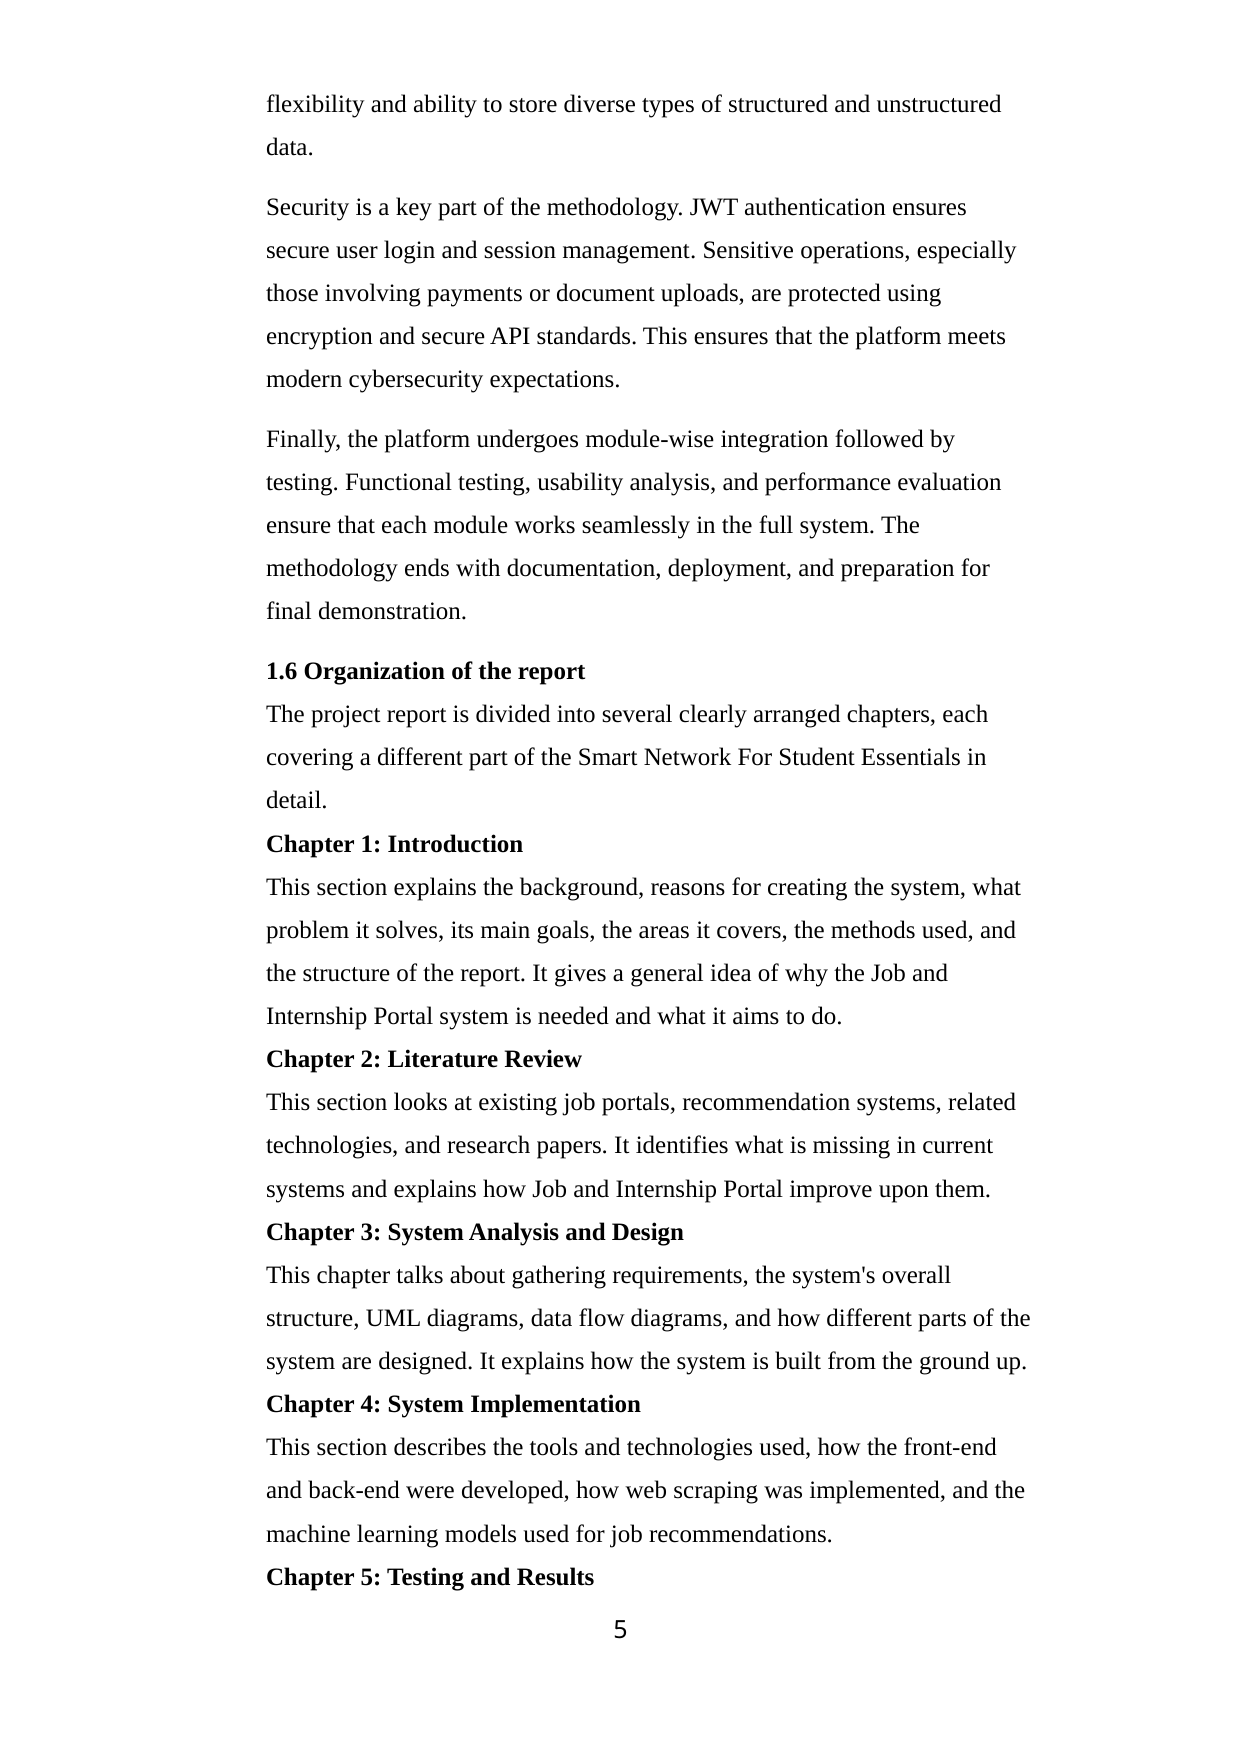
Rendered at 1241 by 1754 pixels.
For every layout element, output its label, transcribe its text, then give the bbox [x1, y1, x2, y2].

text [266, 89, 1033, 161]
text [266, 656, 1033, 1591]
text Security is a key part of the methodology. JWT authentication ensures secure user login and session management. Sensitive operations, especially those involving payments or document uploads, are protected using encryption and secure API standards. This ensures that the platform meets modern cybersecurity expectations. [266, 192, 1033, 393]
text Finally, the platform undergoes module-wise integration followed by testing. Functional testing, usability analysis, and performance evaluation ensure that each module works seamlessly in the full system. The methodology ends with documentation, deployment, and preparation for final demonstration. [266, 424, 1033, 625]
